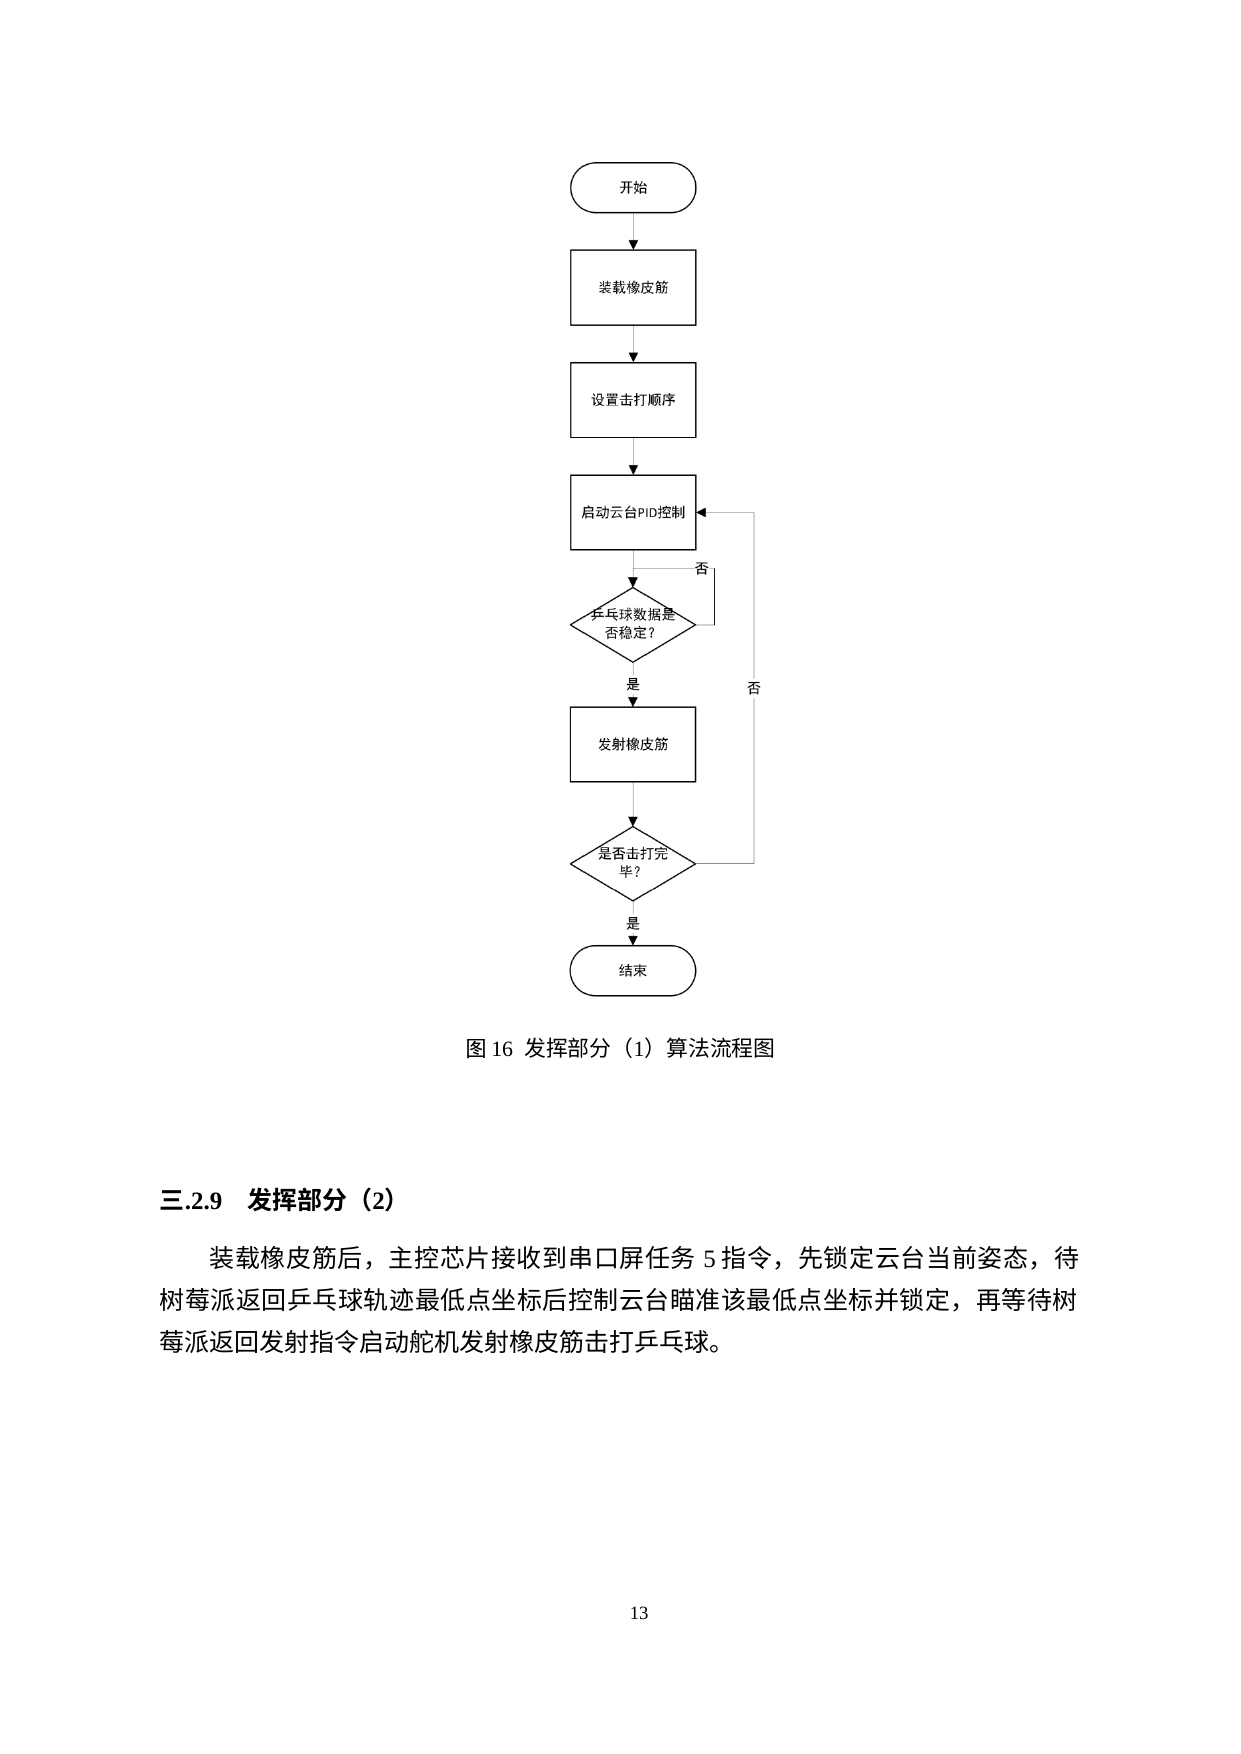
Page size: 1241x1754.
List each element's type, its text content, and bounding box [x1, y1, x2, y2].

picture [524, 141, 766, 1021]
text 装载橡皮筋后，主控芯片接收到串口屏任务5指令，先锁定云台当前姿态，待树莓派返回乒乓球轨迹最低点坐标后控制云台瞄准该最低点坐标并锁定，再等待树莓派返回发射指令启动舵机发射橡皮筋击打乒乓球。 [159, 1234, 1081, 1359]
text 图16 发挥部分（1）算法流程图 [159, 1031, 1081, 1062]
subtitle 发挥部分（2） [159, 1176, 1081, 1217]
